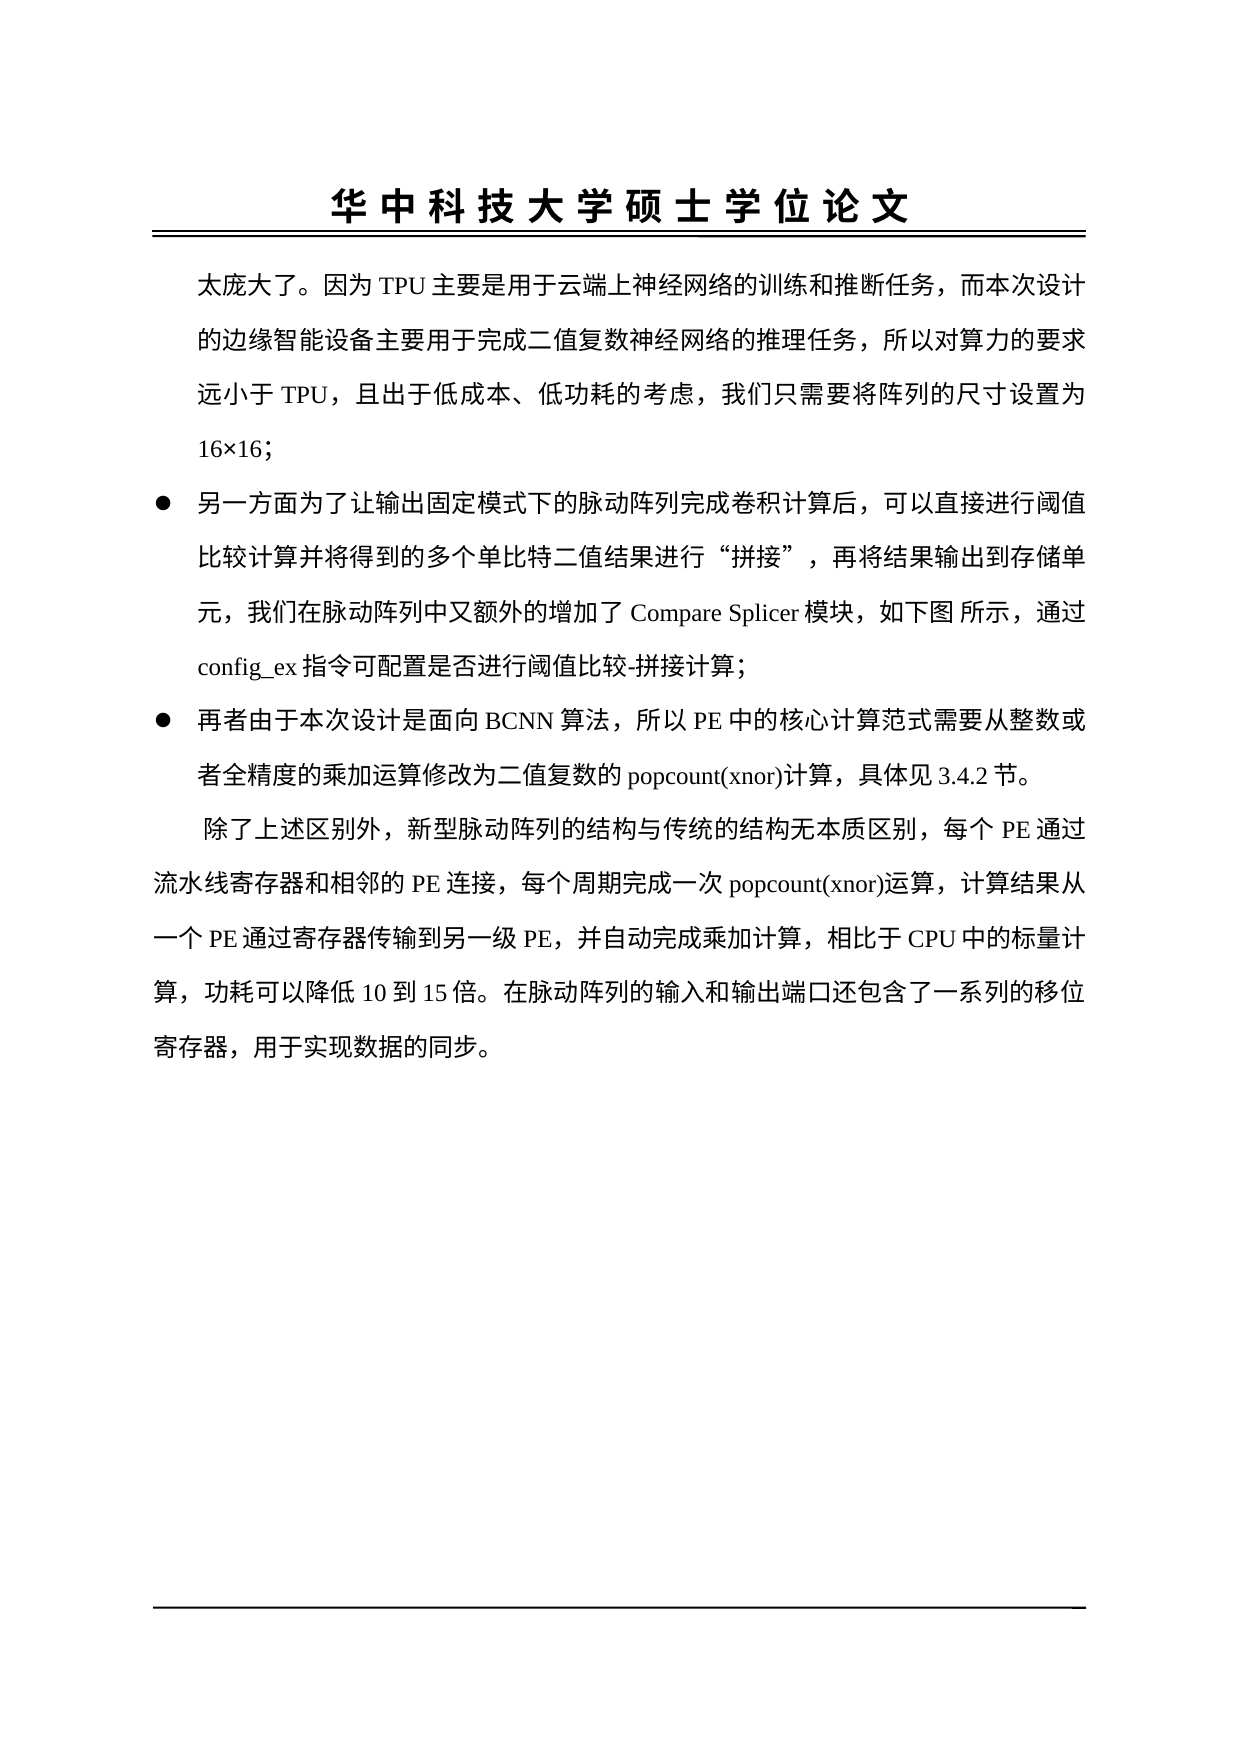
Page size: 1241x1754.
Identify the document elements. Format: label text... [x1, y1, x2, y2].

list 另一方面为了让输出固定模式下的脉动阵列完成卷积计算后，可以直接进行阈值比较计算并将得到的多个单比特二值结果进行“拼接”，再将结果输出到存储单元，我们在脉动阵列中又额外的增加了Compare Splicer模块，如下图 所示，通过config_ex指令可配置是否进行阈值比较-拼接计算； [153, 483, 1087, 683]
list 再者由于本次设计是面向BCNN算法，所以PE中的核心计算范式需要从整数或者全精度的乘加运算修改为二值复数的popcount(xnor)计算，具体见3.4.2节。 [153, 701, 1087, 791]
text 除了上述区别外，新型脉动阵列的结构与传统的结构无本质区别，每个PE通过流水线寄存器和相邻的PE连接，每个周期完成一次popcount(xnor)运算，计算结果从一个PE通过寄存器传输到另一级PE，并自动完成乘加计算，相比于CPU中的标量计算，功耗可以降低10到15倍。在脉动阵列的输入和输出端口还包含了一系列的移位寄存器，用于实现数据的同步。 [153, 809, 1087, 1063]
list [153, 266, 1087, 465]
